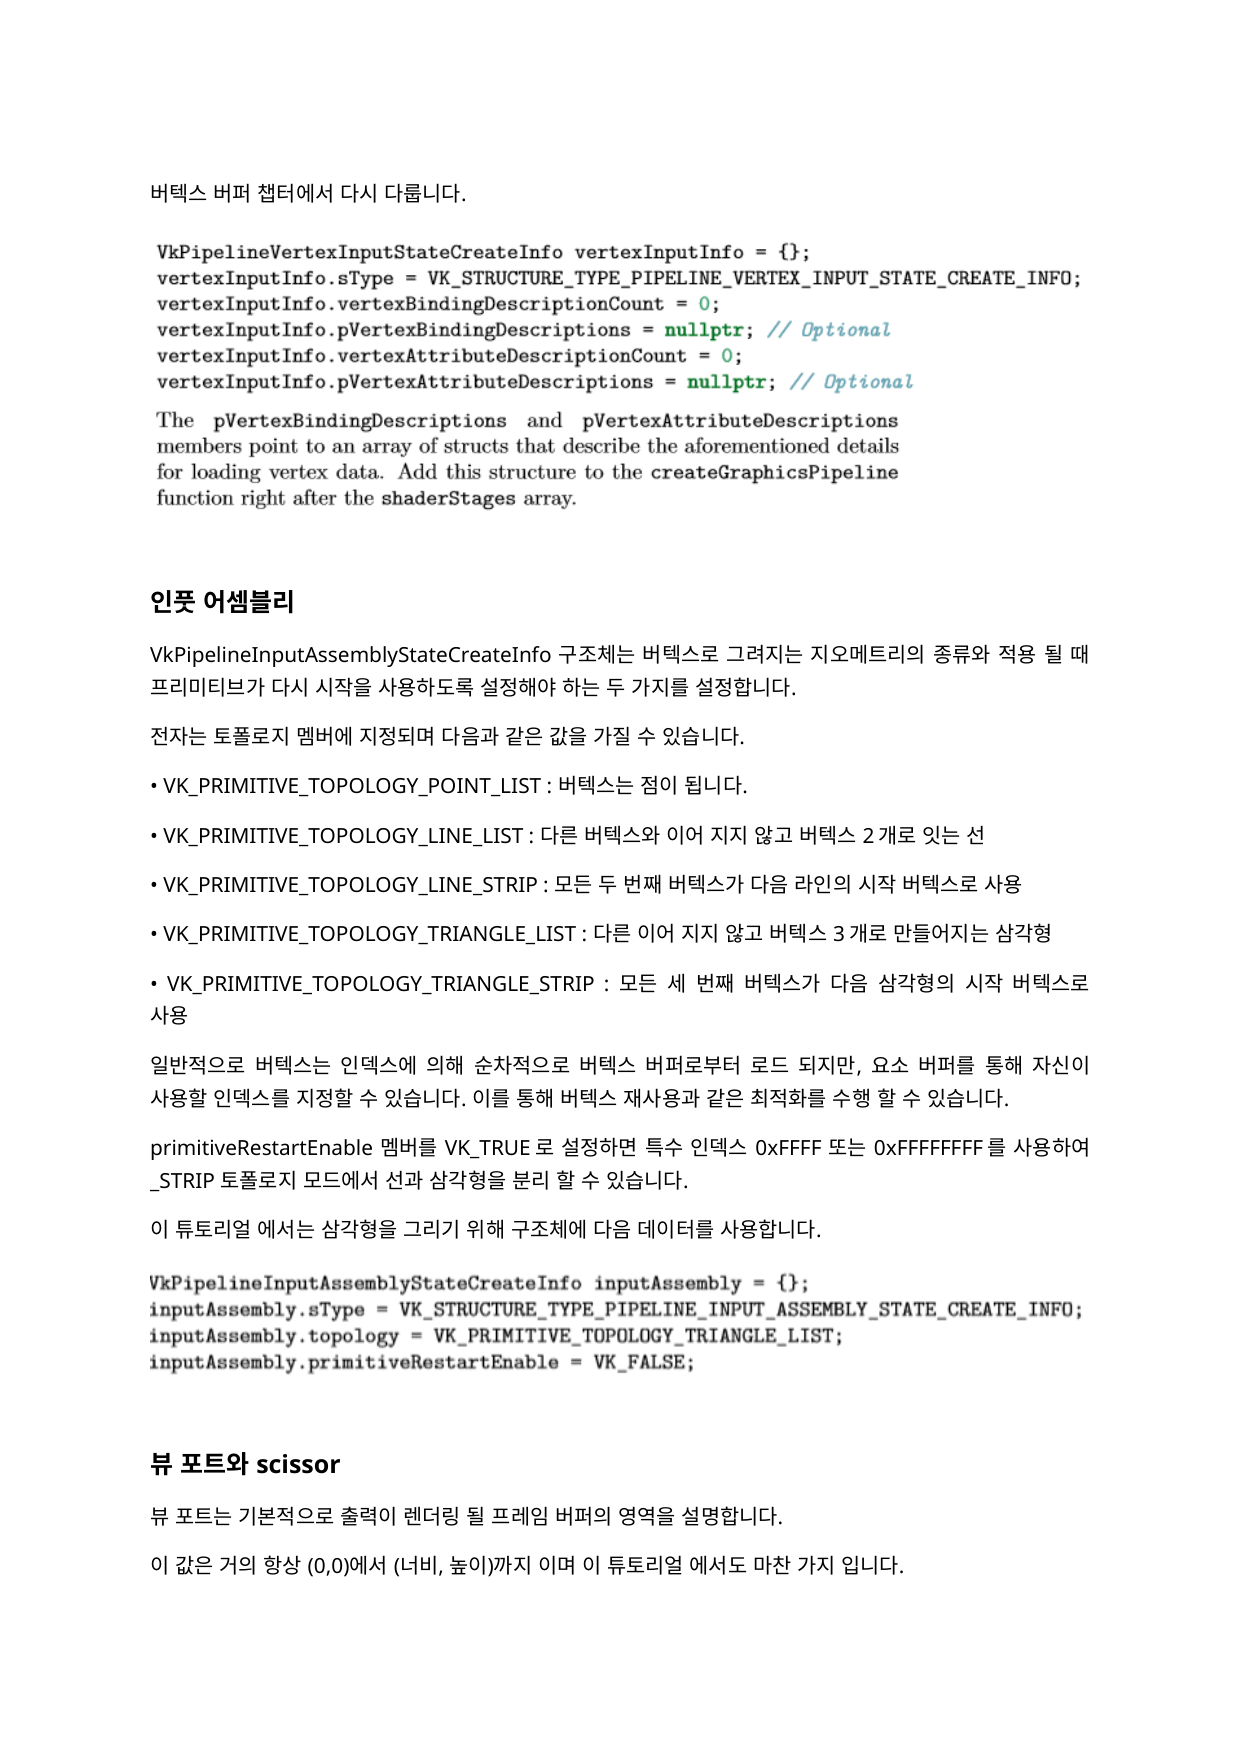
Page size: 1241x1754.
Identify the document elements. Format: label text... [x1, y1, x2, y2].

text VkPipelineInputAssemblyStateCreateInfo 구조체는 버텍스로 그려지는 지오메트리의 종류와 적용 될 때 프리미티브가 다시 시작을 사용하도록 설정해야 하는 두 가지를 설정합니다. [150, 638, 1090, 701]
text 버텍스 버퍼 챕터에서 다시 다룹니다. [150, 177, 1090, 207]
text 전자는 토폴로지 멤버에 지정되며 다음과 같은 값을 가질 수 있습니다. [150, 720, 1090, 751]
picture [150, 226, 1091, 517]
text 이 값은 거의 항상 (0,0)에서 (너비, 높이)까지 이며 이 튜토리얼 에서도 마찬 가지 입니다. [150, 1549, 1090, 1580]
text • VK_PRIMITIVE_TOPOLOGY_LINE_STRIP : 모든 두 번째 버텍스가 다음 라인의 시작 버텍스로 사용 [150, 868, 1090, 899]
text 일반적으로 버텍스는 인덱스에 의해 순차적으로 버텍스 버퍼로부터 로드 되지만, 요소 버퍼를 통해 자신이 사용할 인덱스를 지정할 수 있습니다. 이를 통해 버텍스 재사용과 같은 최적화를 수행 할 수 있습니다. [150, 1049, 1090, 1112]
text • VK_PRIMITIVE_TOPOLOGY_TRIANGLE_LIST : 다른 이어 지지 않고 버텍스 3개로 만들어지는 삼각형 [150, 918, 1090, 948]
text 뷰 포트와 scissor [150, 1444, 1090, 1481]
text 뷰 포트는 기본적으로 출력이 렌더링 될 프레임 버퍼의 영역을 설명합니다. [150, 1500, 1090, 1531]
picture [150, 1262, 1091, 1379]
text • VK_PRIMITIVE_TOPOLOGY_TRIANGLE_STRIP : 모든 세 번째 버텍스가 다음 삼각형의 시작 버텍스로 사용 [150, 967, 1090, 1030]
text 이 튜토리얼 에서는 삼각형을 그리기 위해 구조체에 다음 데이터를 사용합니다. [150, 1213, 1090, 1243]
text • VK_PRIMITIVE_TOPOLOGY_LINE_LIST : 다른 버텍스와 이어 지지 않고 버텍스 2개로 잇는 선 [150, 819, 1090, 849]
text • VK_PRIMITIVE_TOPOLOGY_POINT_LIST : 버텍스는 점이 됩니다. [150, 769, 1090, 800]
text 인풋 어셈블리 [150, 582, 1090, 619]
text primitiveRestartEnable 멤버를 VK_TRUE로 설정하면 특수 인덱스 0xFFFF 또는 0xFFFFFFFF를 사용하여 _STRIP 토폴로지 모드에서 선과 삼각형을 분리 할 수 있습니다. [150, 1131, 1090, 1194]
